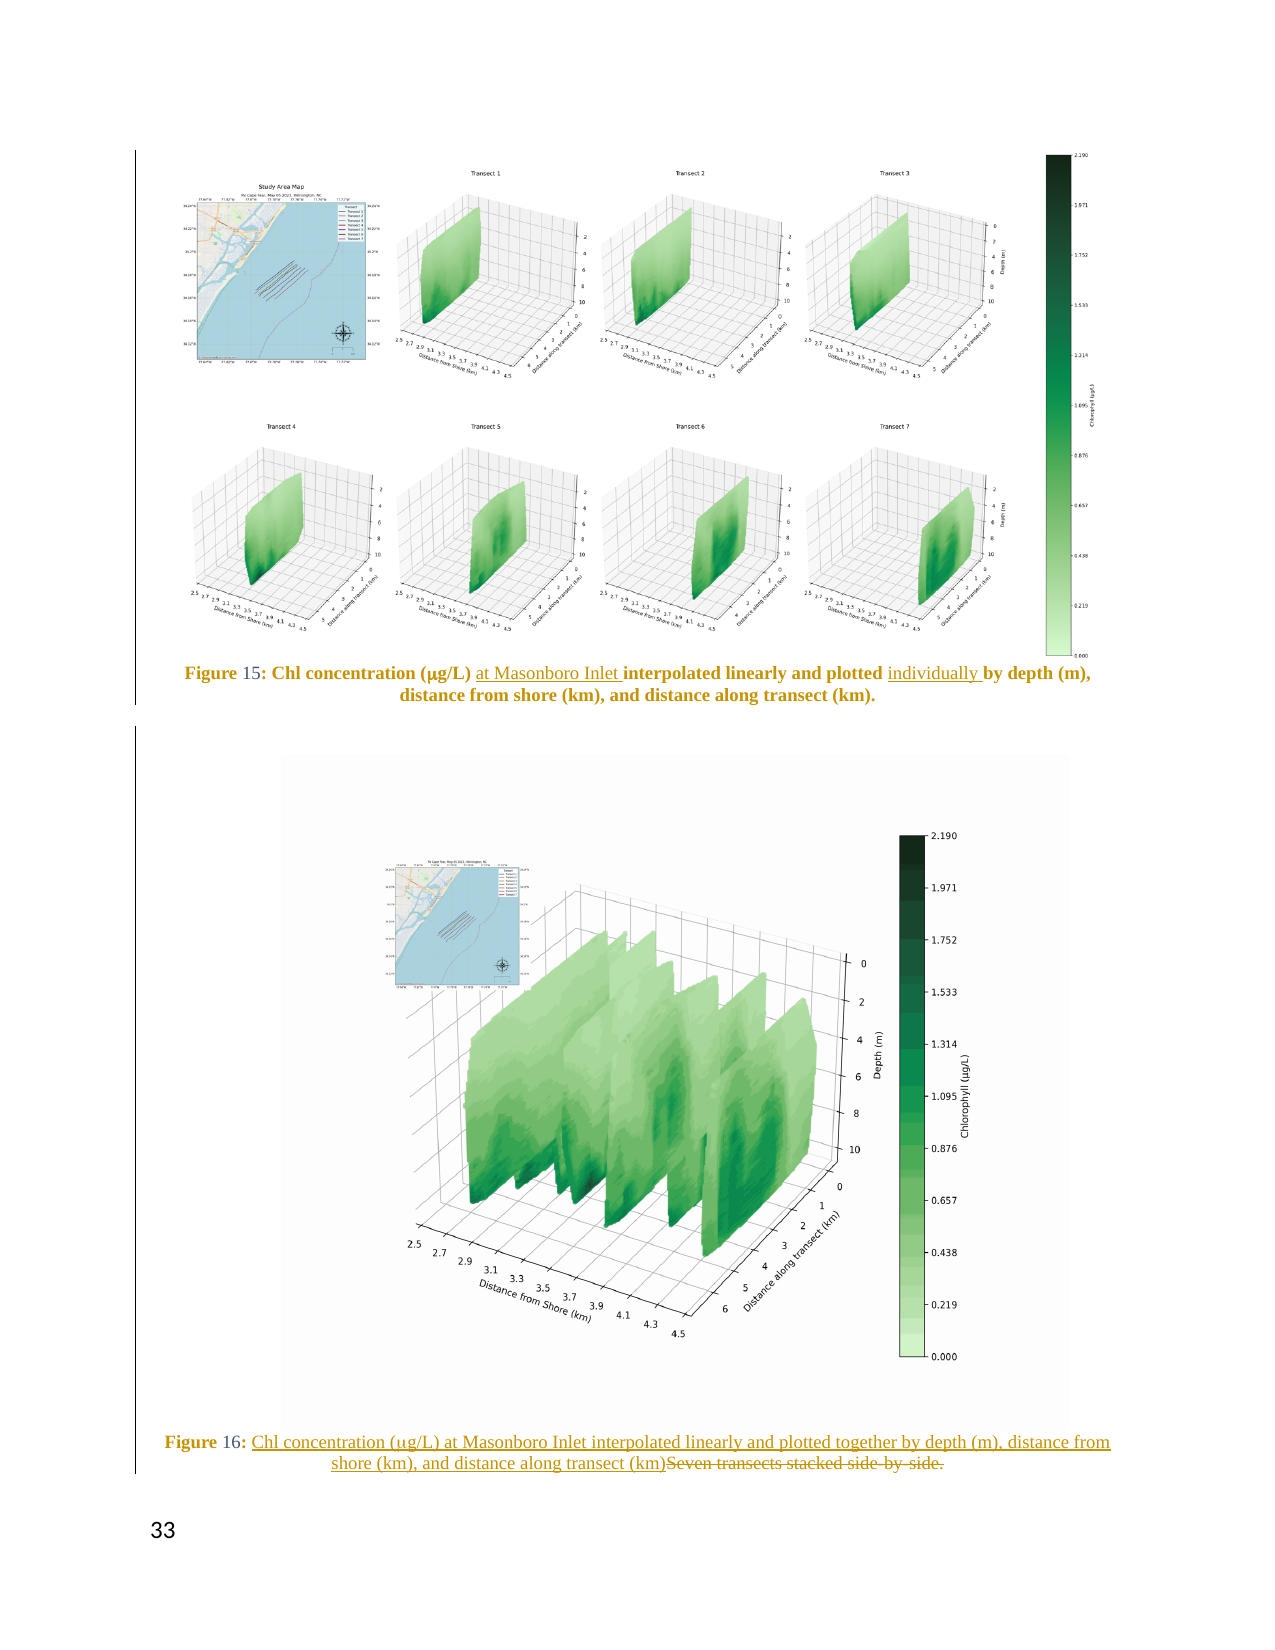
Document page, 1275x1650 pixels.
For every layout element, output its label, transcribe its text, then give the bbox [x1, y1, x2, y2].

text Figure : [150, 1431, 1125, 1474]
picture [177, 150, 1098, 662]
text Figure : Chl concentration (g/L) interpolated linearly and plotted by depth (m), distance from shore (km), and distance along transect (km). [150, 662, 1125, 705]
picture [280, 754, 1070, 1431]
